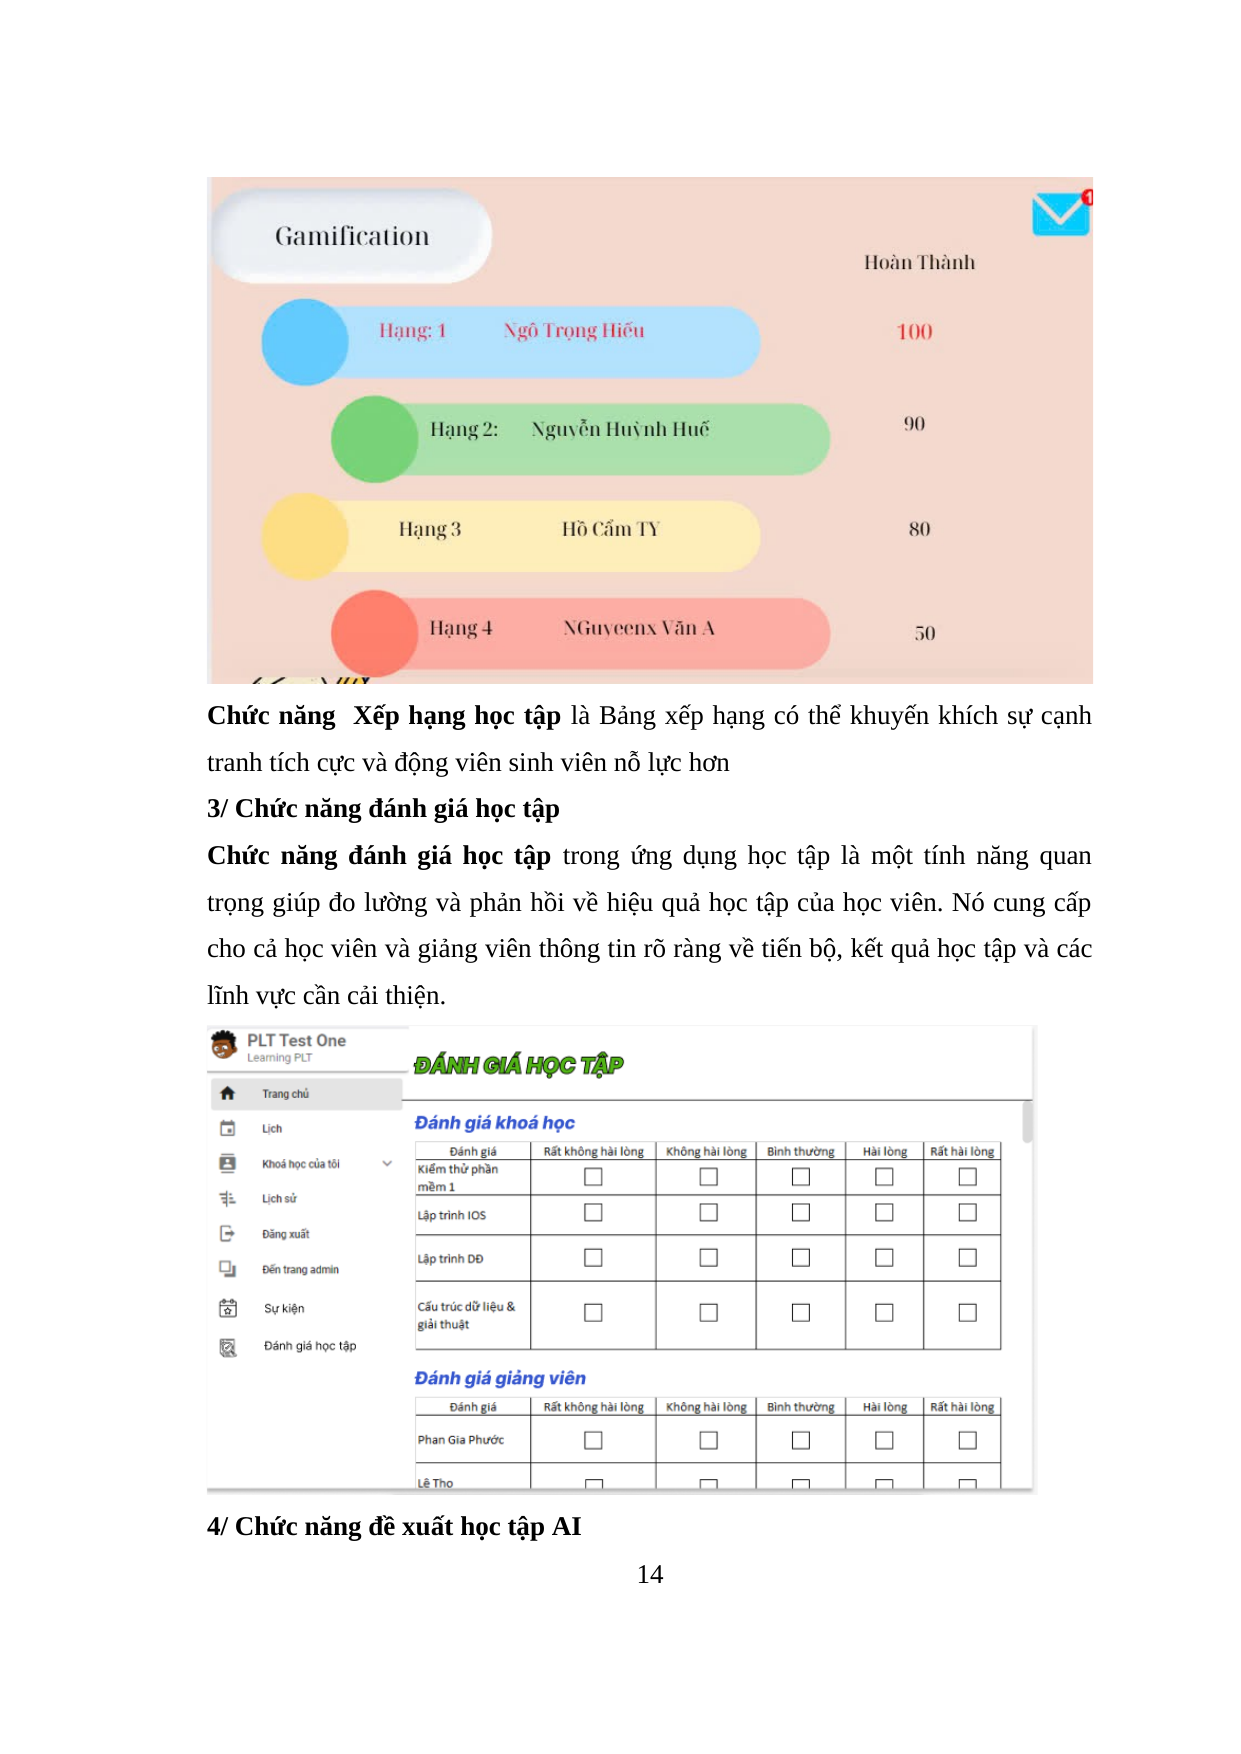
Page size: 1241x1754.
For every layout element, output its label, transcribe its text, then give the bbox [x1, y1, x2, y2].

text 4/ Chức năng đề xuất học tập AI [207, 1510, 1093, 1541]
text Chức năng Xếp hạng học tập là Bảng xếp hạng có thể khuyến khích sự cạnh tranh tích cực và động viên sinh viên nỗ lực hơn [207, 699, 1093, 777]
text Chức năng đánh giá học tập trong ứng dụng học tập là một tính năng quan trọng giúp đo lường và phản hồi về hiệu quả học tập của học viên. Nó cung cấp cho cả học viên và giảng viên thông tin rõ ràng về tiến bộ, kết quả học tập và các lĩnh vực cần cải thiện. [207, 839, 1093, 1010]
text 3/ Chức năng đánh giá học tập [207, 792, 1093, 823]
picture [206, 1025, 1038, 1495]
picture [206, 177, 1094, 684]
